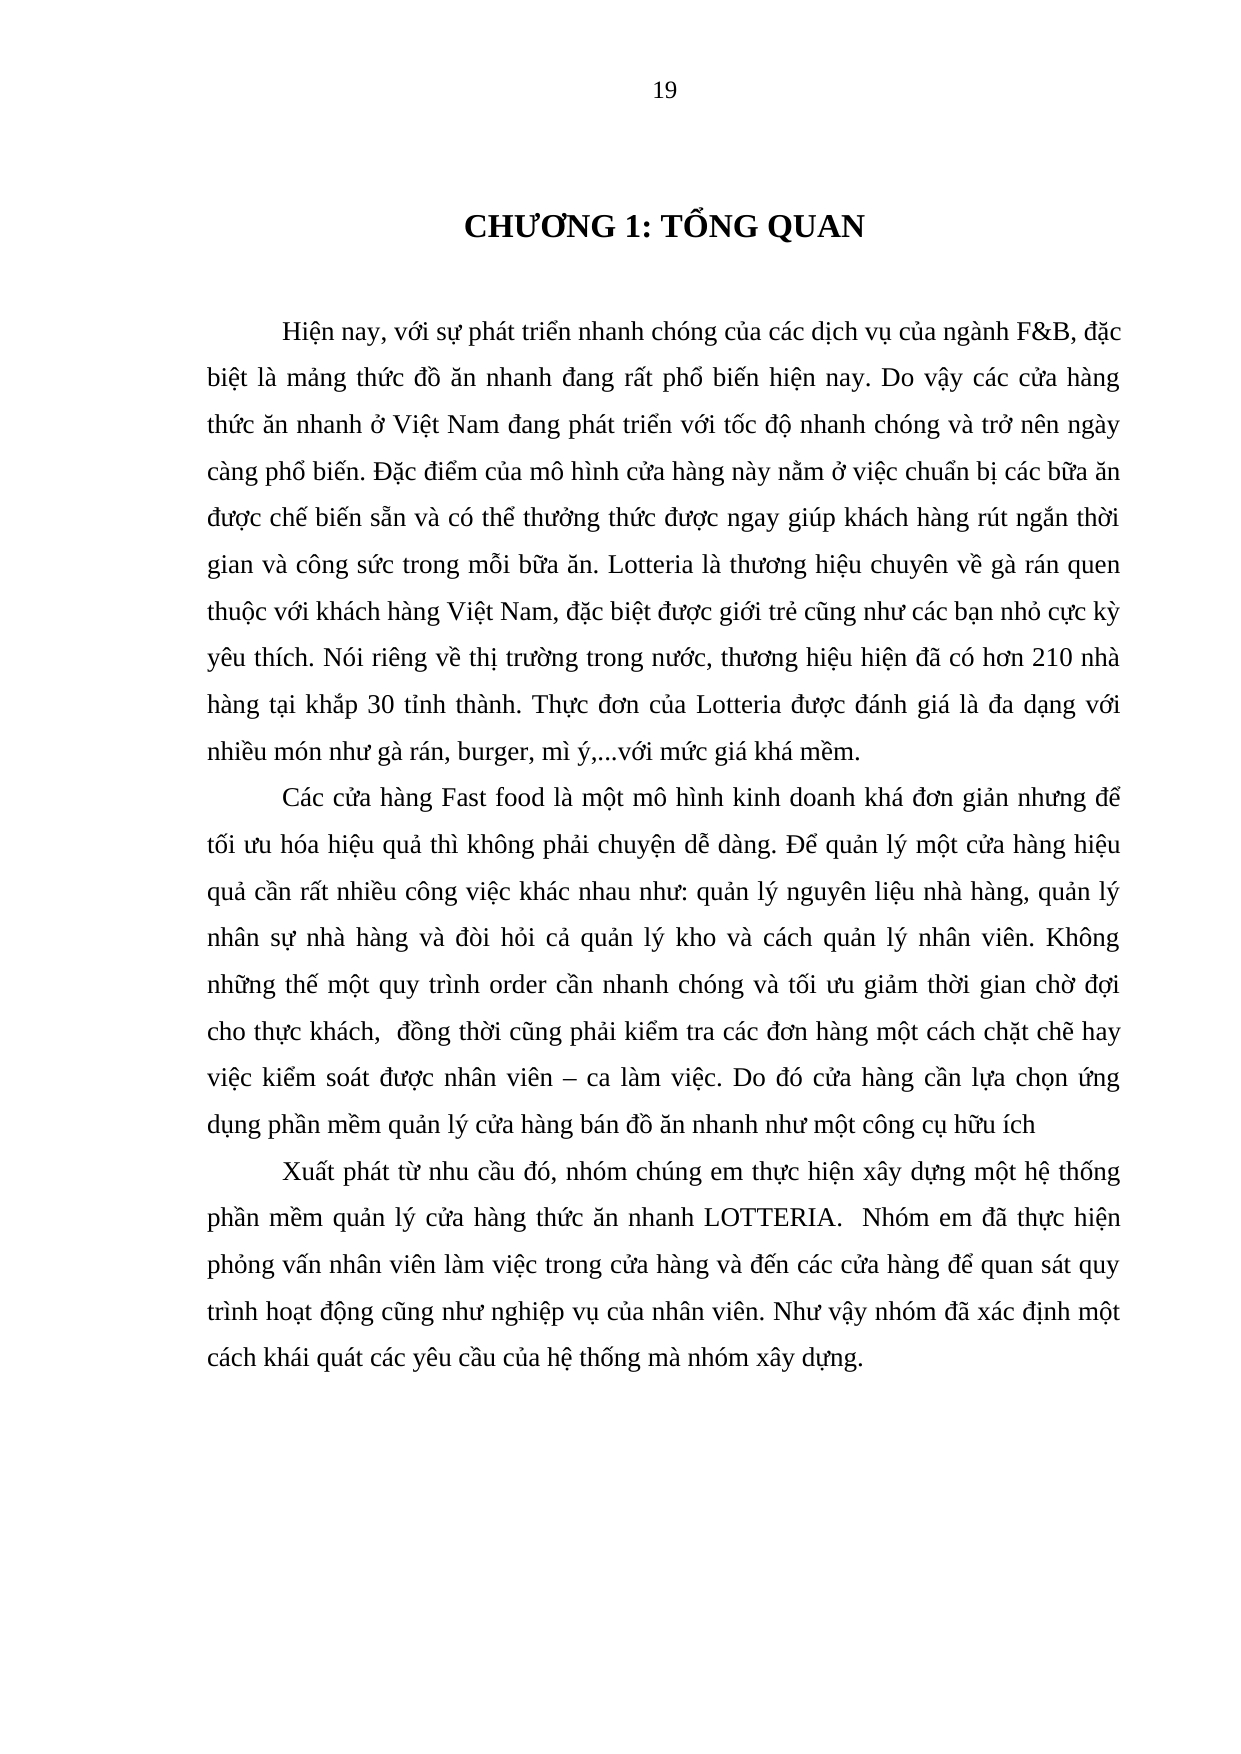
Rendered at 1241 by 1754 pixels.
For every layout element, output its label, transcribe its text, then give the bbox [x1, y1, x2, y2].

text CHƯƠNG 1: TỔNG QUAN [207, 207, 1122, 245]
text Các cửa hàng Fast food là một mô hình kinh doanh khá đơn giản nhưng để tối ưu hóa hiệu quả thì không phải chuyện dễ dàng. Để quản lý một cửa hàng hiệu quả cần rất nhiều công việc khác nhau như: quản lý nguyên liệu nhà hàng, quản lý nhân sự nhà hàng và đòi hỏi cả quản lý kho và cách quản lý nhân viên. Không những thế một quy trình order cần nhanh chóng và tối ưu giảm thời gian chờ đợi cho thực khách, đồng thời cũng phải kiểm tra các đơn hàng một cách chặt chẽ hay việc kiểm soát được nhân viên – ca làm việc. Do đó cửa hàng cần lựa chọn ứng dụng phần mềm quản lý cửa hàng bán đồ ăn nhanh như một công cụ hữu ích [207, 781, 1122, 1139]
text Xuất phát từ nhu cầu đó, nhóm chúng em thực hiện xây dựng một hệ thống phần mềm quản lý cửa hàng thức ăn nhanh LOTTERIA. Nhóm em đã thực hiện phỏng vấn nhân viên làm việc trong cửa hàng và đến các cửa hàng để quan sát quy trình hoạt động cũng như nghiệp vụ của nhân viên. Như vậy nhóm đã xác định một cách khái quát các yêu cầu của hệ thống mà nhóm xây dựng. [207, 1154, 1122, 1372]
text Hiện nay, với sự phát triển nhanh chóng của các dịch vụ của ngành F&B, đặc biệt là mảng thức đồ ăn nhanh đang rất phổ biến hiện nay. Do vậy các cửa hàng thức ăn nhanh ở Việt Nam đang phát triển với tốc độ nhanh chóng và trở nên ngày càng phổ biến. Đặc điểm của mô hình cửa hàng này nằm ở việc chuẩn bị các bữa ăn được chế biến sẵn và có thể thưởng thức được ngay giúp khách hàng rút ngắn thời gian và công sức trong mỗi bữa ăn. Lotteria là thương hiệu chuyên về gà rán quen thuộc với khách hàng Việt Nam, đặc biệt được giới trẻ cũng như các bạn nhỏ cực kỳ yêu thích. Nói riêng về thị trường trong nước, thương hiệu hiện đã có hơn 210 nhà hàng tại khắp 30 tỉnh thành. Thực đơn của Lotteria được đánh giá là đa dạng với nhiều món như gà rán, burger, mì ý,...với mức giá khá mềm. [207, 314, 1122, 766]
